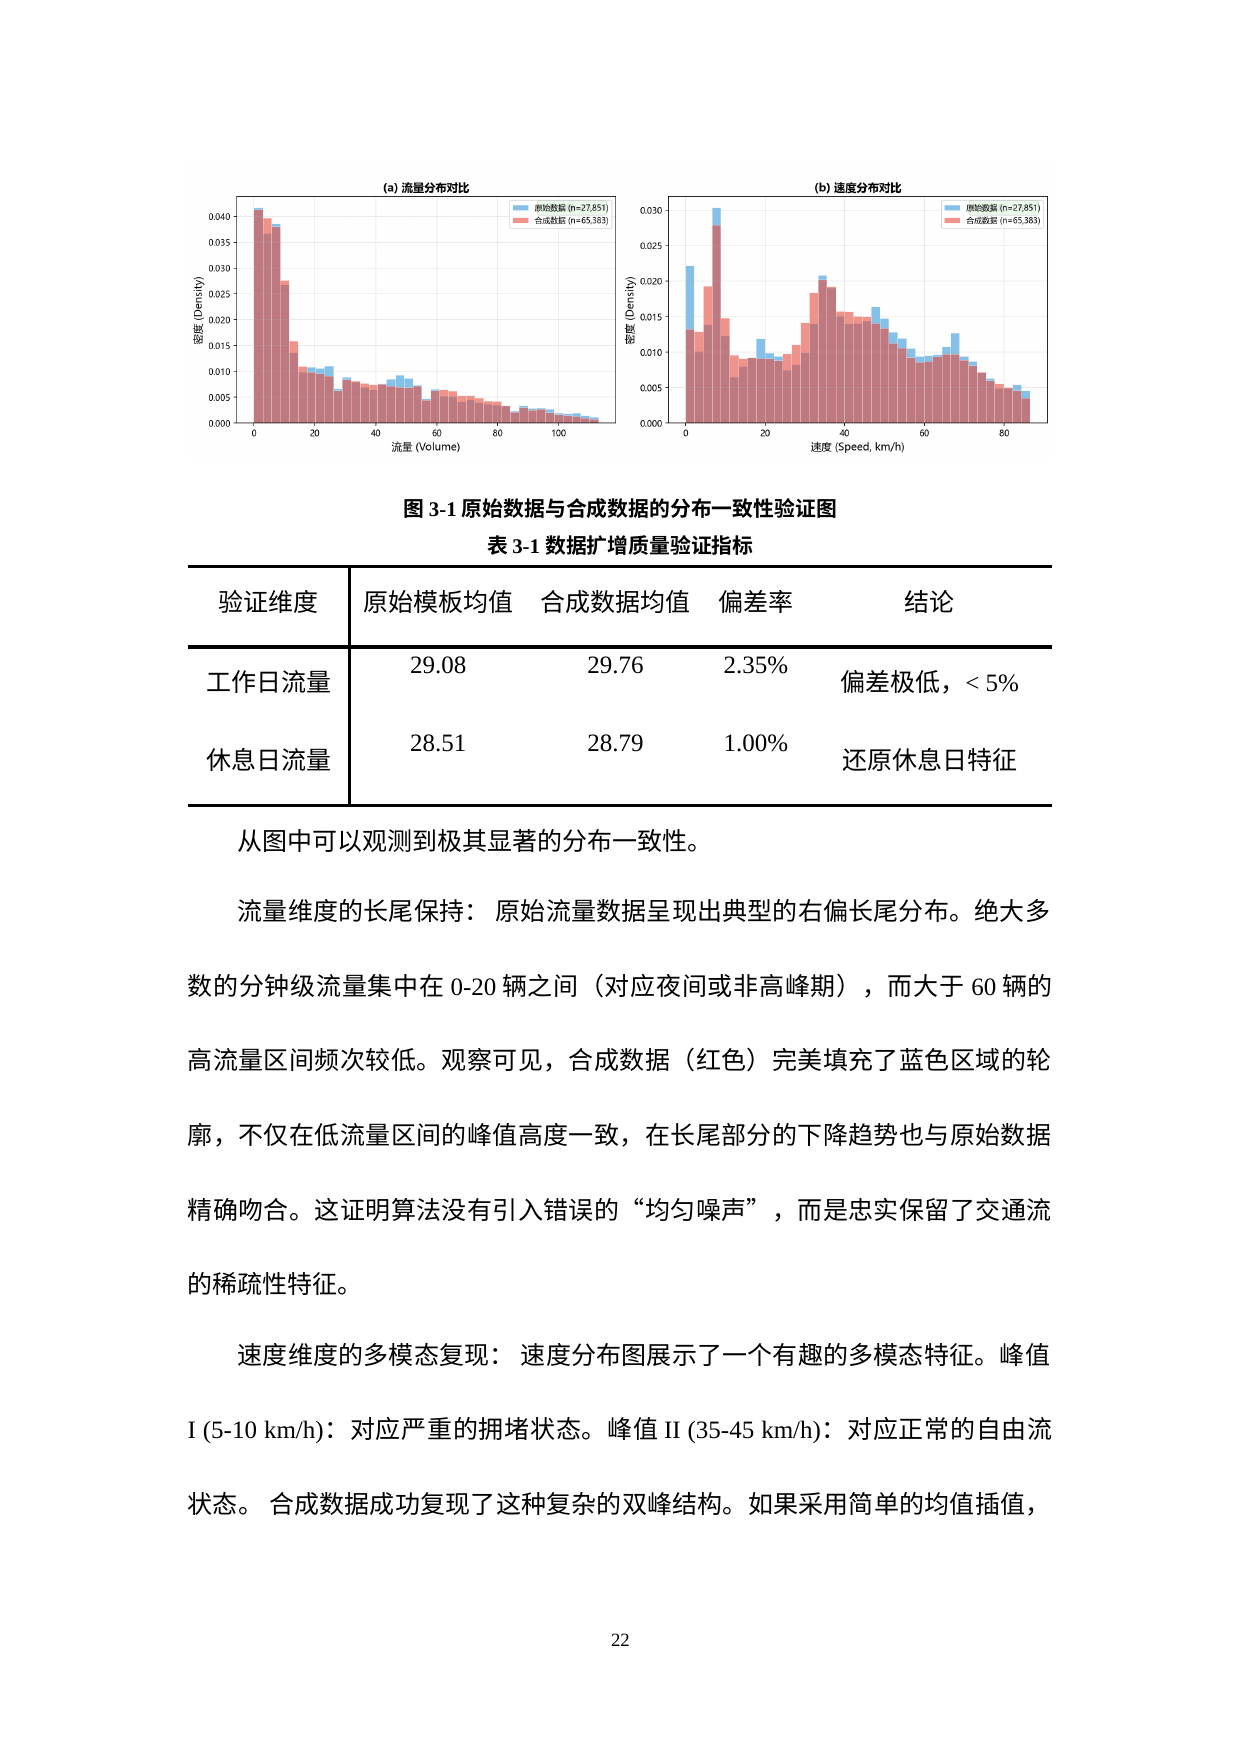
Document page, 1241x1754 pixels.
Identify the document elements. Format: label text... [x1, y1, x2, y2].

table_cell 28.51 [351, 726, 527, 803]
text 图3-1 原始数据与合成数据的分布一致性验证图 [187, 491, 1053, 523]
text 从图中可以观测到极其显著的分布一致性。 [187, 807, 1053, 872]
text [187, 1321, 1053, 1535]
table_cell 29.08 [351, 649, 527, 726]
table_header 合成数据均值 [527, 568, 704, 645]
table_cell 还原休息日特征 [807, 726, 1052, 803]
table_cell 工作日流量 [188, 649, 348, 726]
table_cell 偏差极低，< 5% [807, 649, 1052, 726]
picture [187, 162, 1053, 459]
table_header 验证维度 [188, 568, 348, 645]
table_cell 28.79 [527, 726, 704, 803]
table_cell 29.76 [527, 649, 704, 726]
table_header 结论 [807, 568, 1052, 645]
text 表3-1 数据扩增质量验证指标 [187, 528, 1053, 560]
text 流量维度的长尾保持： 原始流量数据呈现出典型的右偏长尾分布。绝大多数的分钟级流量集中在0-20辆之间（对应夜间或非高峰期），而大于60辆的高流量区间频次较低。观察可见，合成数据（红色）完美填充了蓝色区域的轮廓，不仅在低流量区间的峰值高度一致，在长尾部分的下降趋势也与原始数据精确吻合。这证明算法没有引入错误的“均匀噪声”，而是忠实保留了交通流的稀疏性特征。 [187, 877, 1053, 1315]
table_cell 2.35% [704, 649, 807, 726]
table_header 原始模板均值 [351, 568, 527, 645]
table_header 偏差率 [704, 568, 807, 645]
table_cell 休息日流量 [188, 726, 348, 803]
table_cell 1.00% [704, 726, 807, 803]
